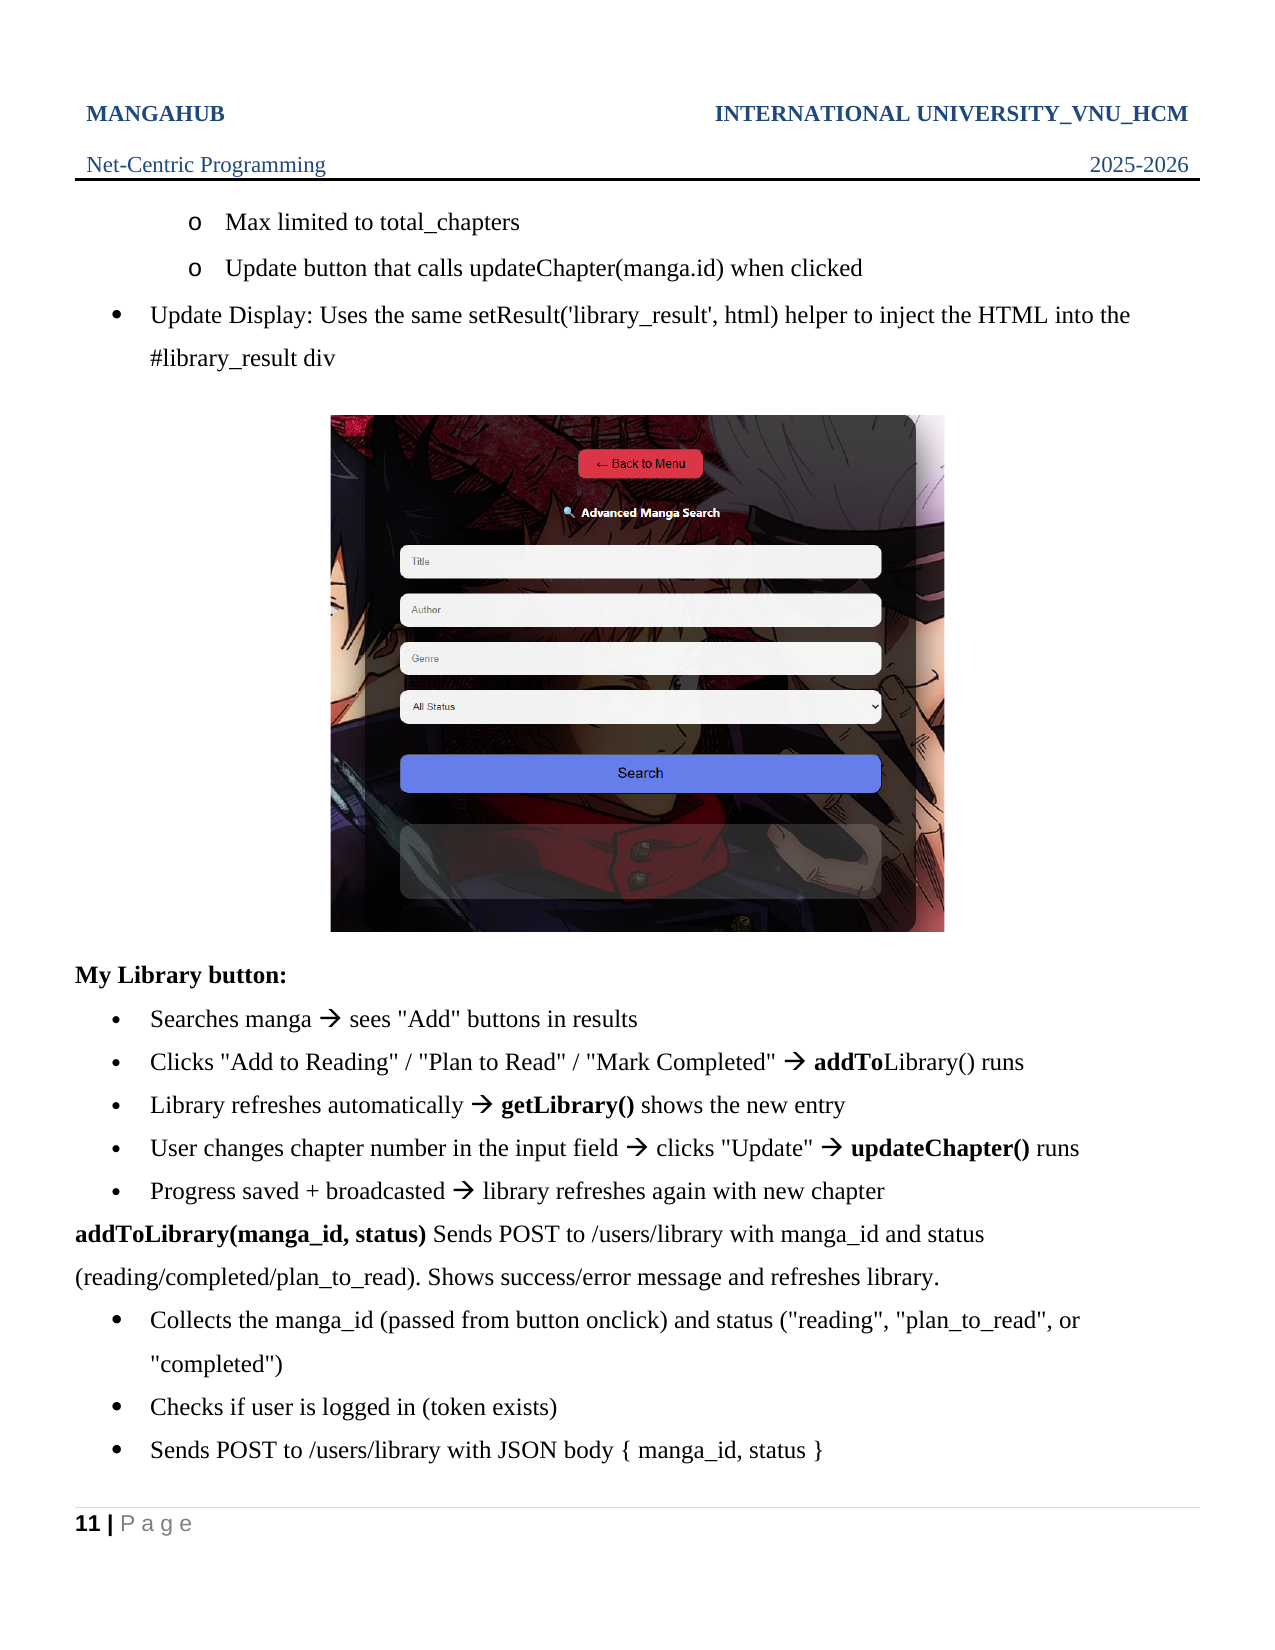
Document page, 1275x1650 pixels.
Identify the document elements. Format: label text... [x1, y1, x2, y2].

list Collects the manga_id (passed from button onclick) and status ("reading", "plan_to_read", or "completed") [112, 1306, 1200, 1377]
list Progress saved + broadcasted library refreshes again with new chapter [112, 1176, 1200, 1205]
list Checks if user is logged in (token exists) [112, 1392, 1200, 1421]
list Update button that calls updateChapter(manga.id) when clicked [187, 253, 1200, 284]
text addToLibrary(manga_id, status) Sends POST to /users/library with manga_id and status (reading/completed/plan_to_read). Shows success/error message and refreshes library. [75, 1219, 1200, 1291]
list Update Display: Uses the same setResult('library_result', html) helper to inject the HTML into the #library_result div [112, 300, 1200, 372]
list Library refreshes automatically getLibrary() shows the new entry [112, 1090, 1200, 1119]
picture [330, 415, 945, 932]
list Clicks "Add to Reading" / "Plan to Read" / "Mark Completed" addToLibrary() runs [112, 1047, 1200, 1076]
list Sends POST to /users/library with JSON body { manga_id, status } [112, 1435, 1200, 1464]
list User changes chapter number in the input field clicks "Update" updateChapter() runs [112, 1133, 1200, 1162]
list Max limited to total_chapters [187, 207, 1200, 238]
list Searches manga sees "Add" buttons in results [112, 1004, 1200, 1032]
text My Library button: [75, 961, 1200, 989]
